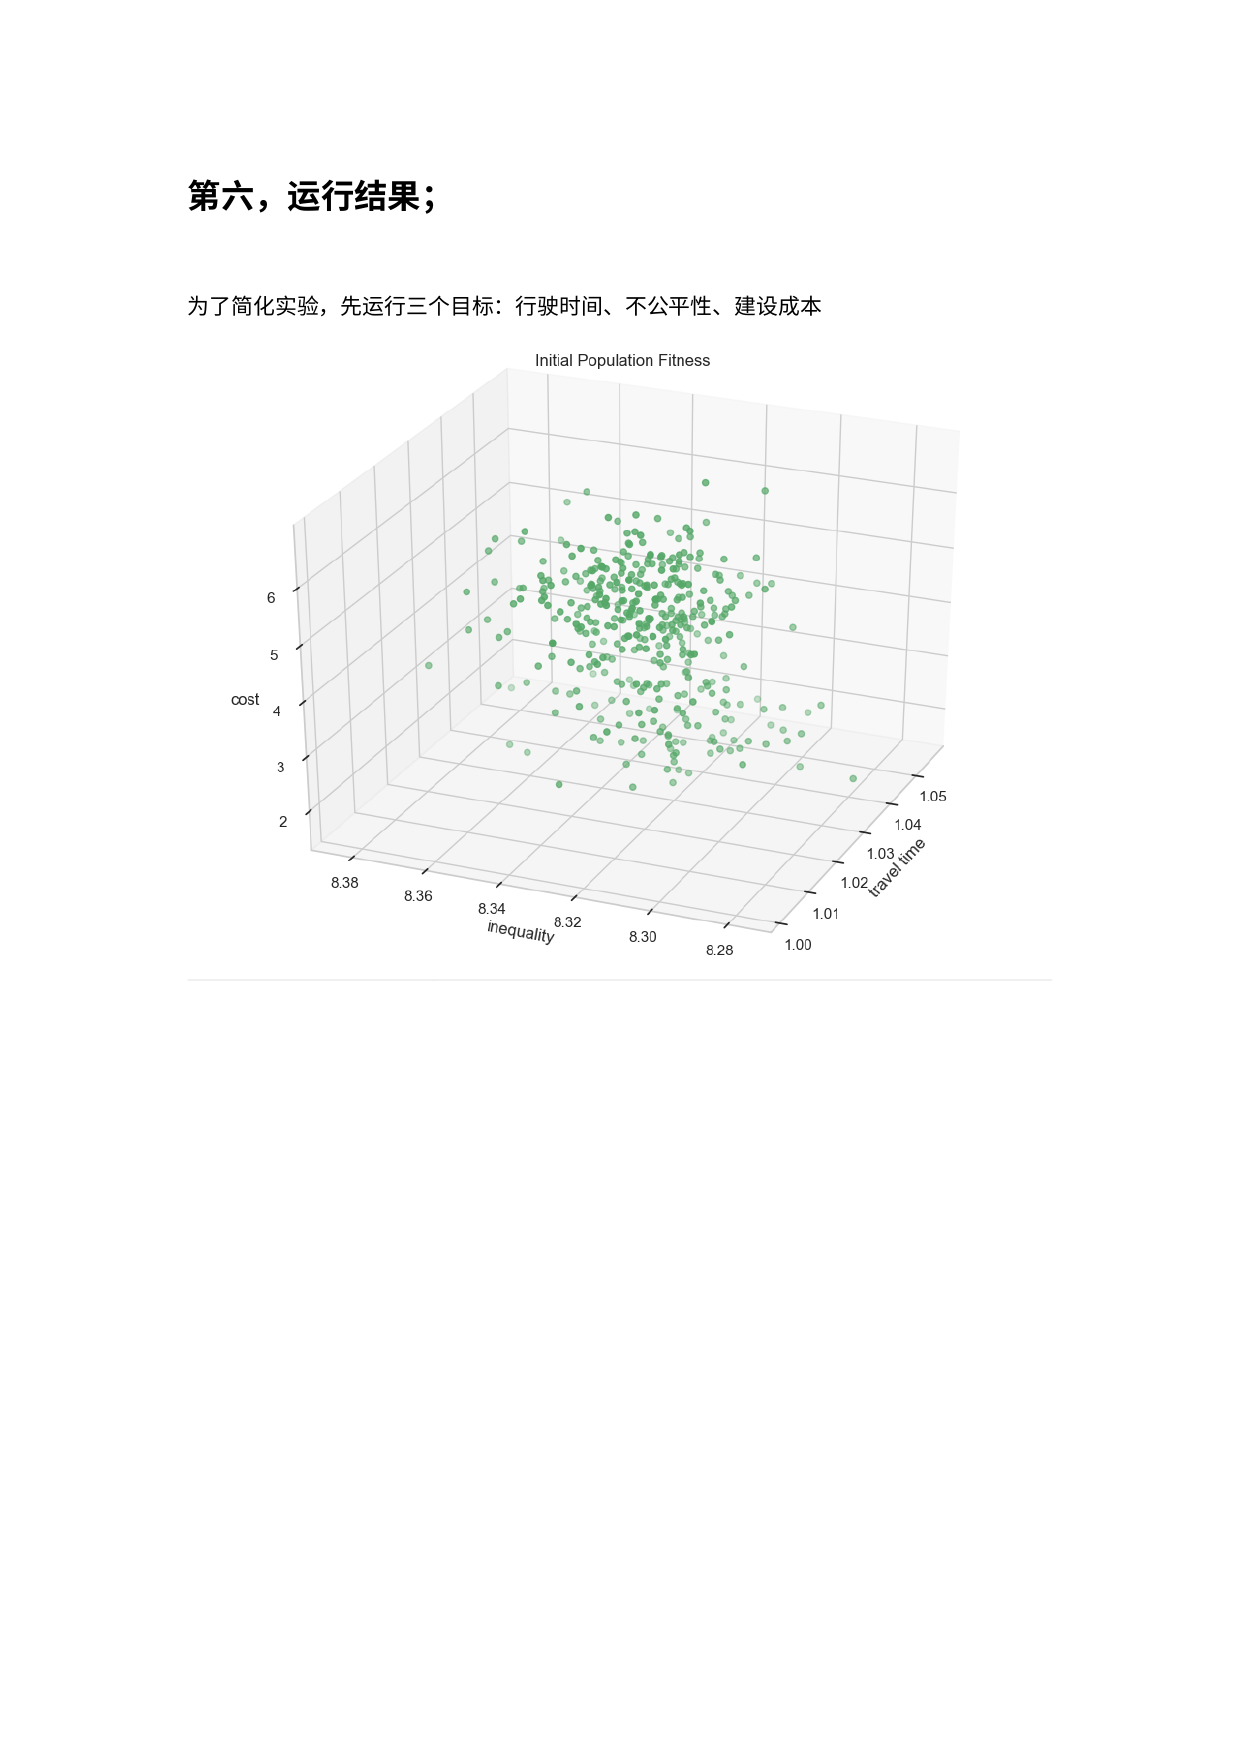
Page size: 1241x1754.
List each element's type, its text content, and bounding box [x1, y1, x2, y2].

subtitle 运行结果； [187, 162, 1053, 227]
text 为了简化实验，先运行三个目标：行驶时间、不公平性、建设成本 [187, 289, 1053, 321]
picture [187, 321, 1053, 981]
